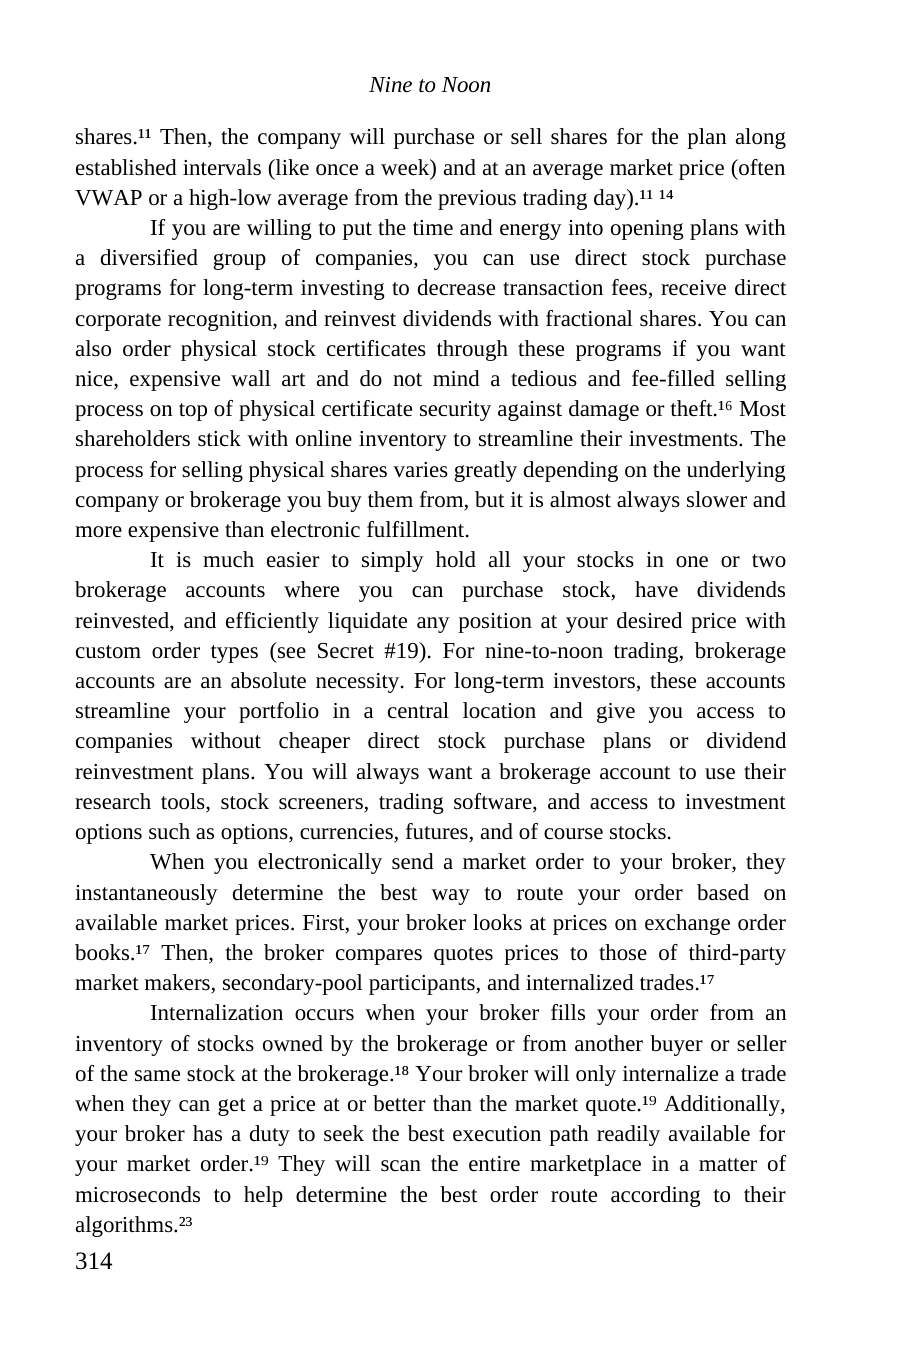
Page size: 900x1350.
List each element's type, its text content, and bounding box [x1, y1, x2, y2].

text When you electronically send a market order to your broker, they instantaneously determine the best way to route your order based on available market prices. First, your broker looks at prices on exchange order books.¹⁷ Then, the broker compares quotes prices to those of third-party market makers, secondary-pool participants, and internalized trades.¹⁷ [75, 848, 787, 879]
text When you electronically send a market order to your broker, they instantaneously determine the best way to route your order based on available market prices. First, your broker looks at prices on exchange order books.¹⁷ Then, the broker compares quotes prices to those of third-party market makers, secondary-pool participants, and internalized trades.¹⁷ [75, 965, 787, 996]
